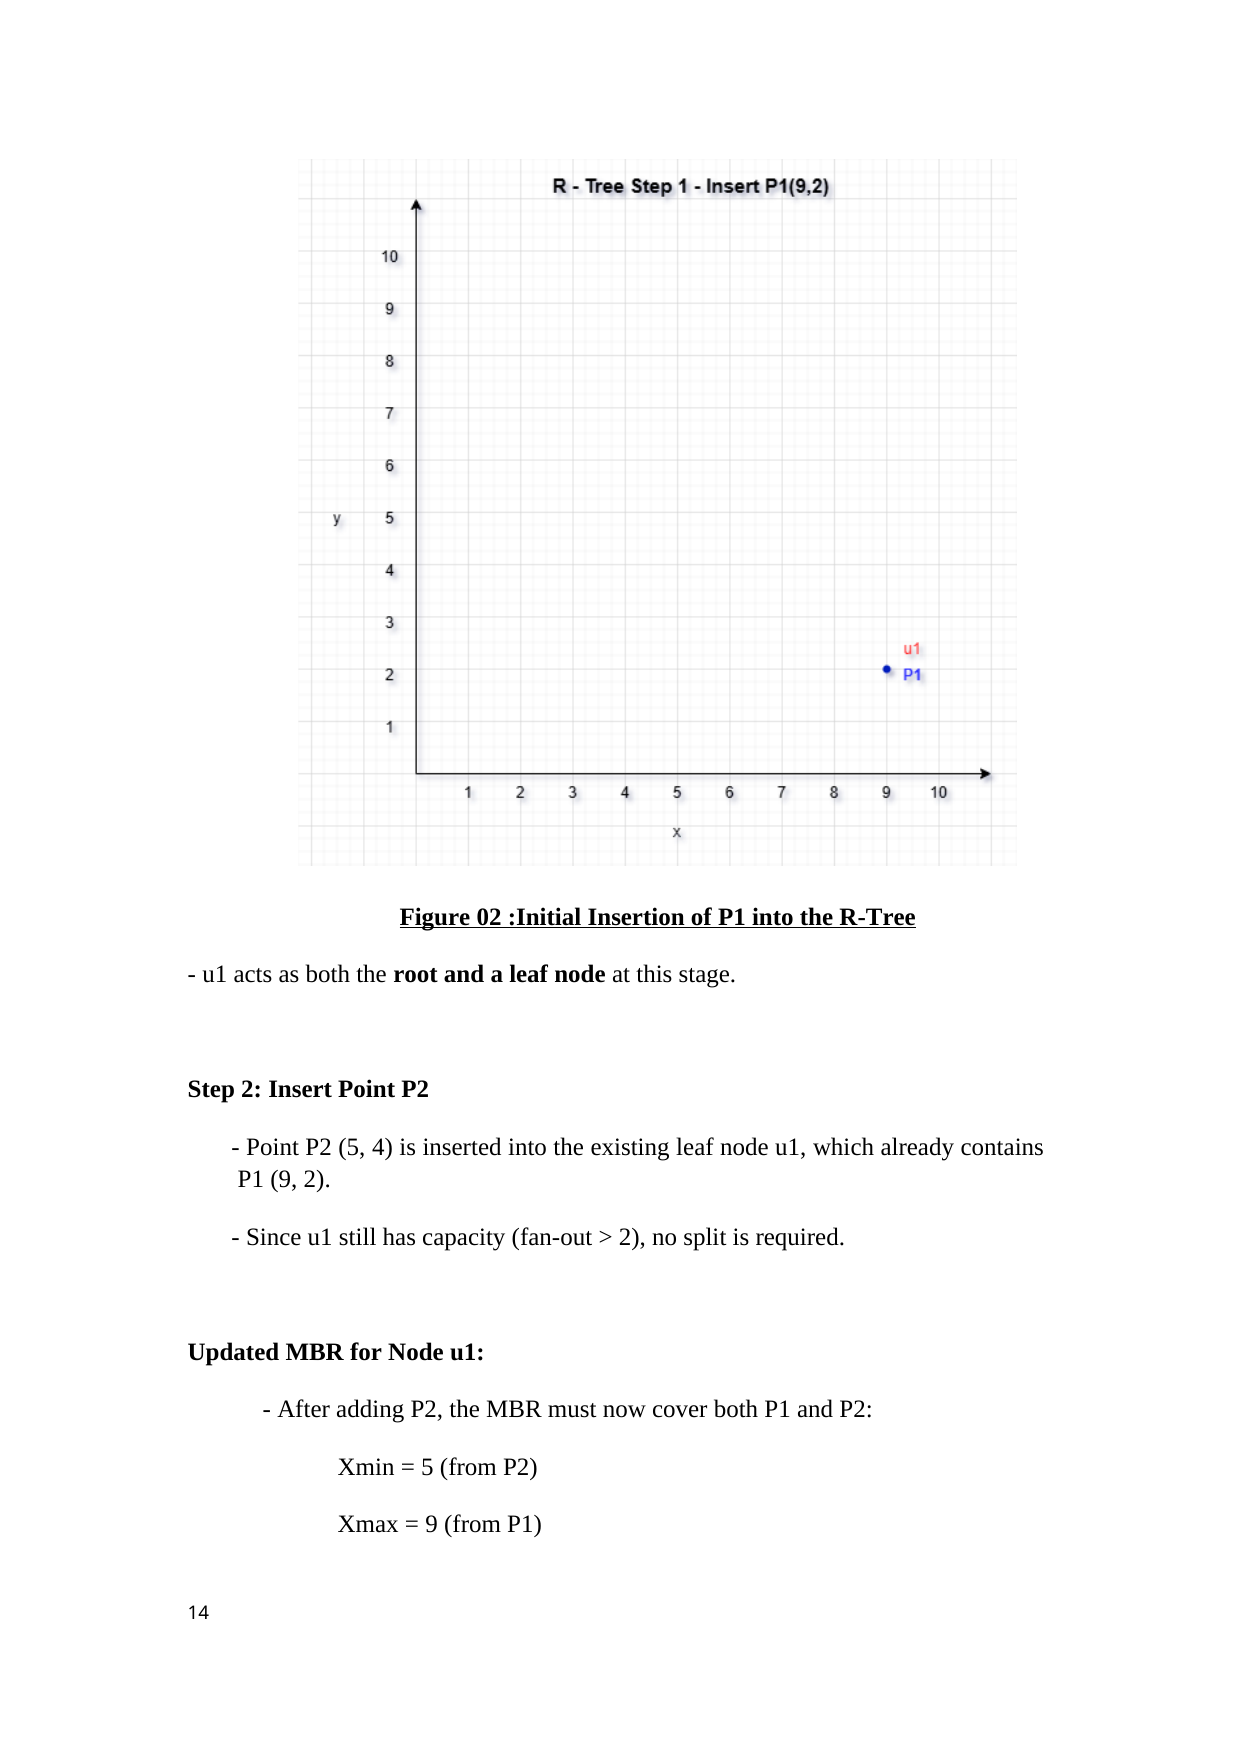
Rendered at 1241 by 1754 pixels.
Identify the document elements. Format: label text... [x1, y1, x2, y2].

text Xmin = 5 (from P2) [337, 1450, 1053, 1482]
text Figure 02 :Initial Insertion of P1 into the R-Tree [262, 900, 1053, 932]
picture [298, 159, 1017, 866]
text - u1 acts as both the root and a leaf node at this stage. [187, 957, 1053, 990]
text Updated MBR for Node u1: [187, 1335, 1053, 1367]
text - After adding P2, the MBR must now cover both P1 and P2: [262, 1392, 1053, 1425]
text Step 2: Insert Point P2 [187, 1072, 1053, 1105]
text Xmax = 9 (from P1) [337, 1507, 1053, 1540]
text - Since u1 still has capacity (fan-out > 2), no split is required. [187, 1220, 1053, 1252]
text - Point P2 (5, 4) is inserted into the existing leaf node u1, which already contains P1 (9, 2). [187, 1130, 1053, 1195]
